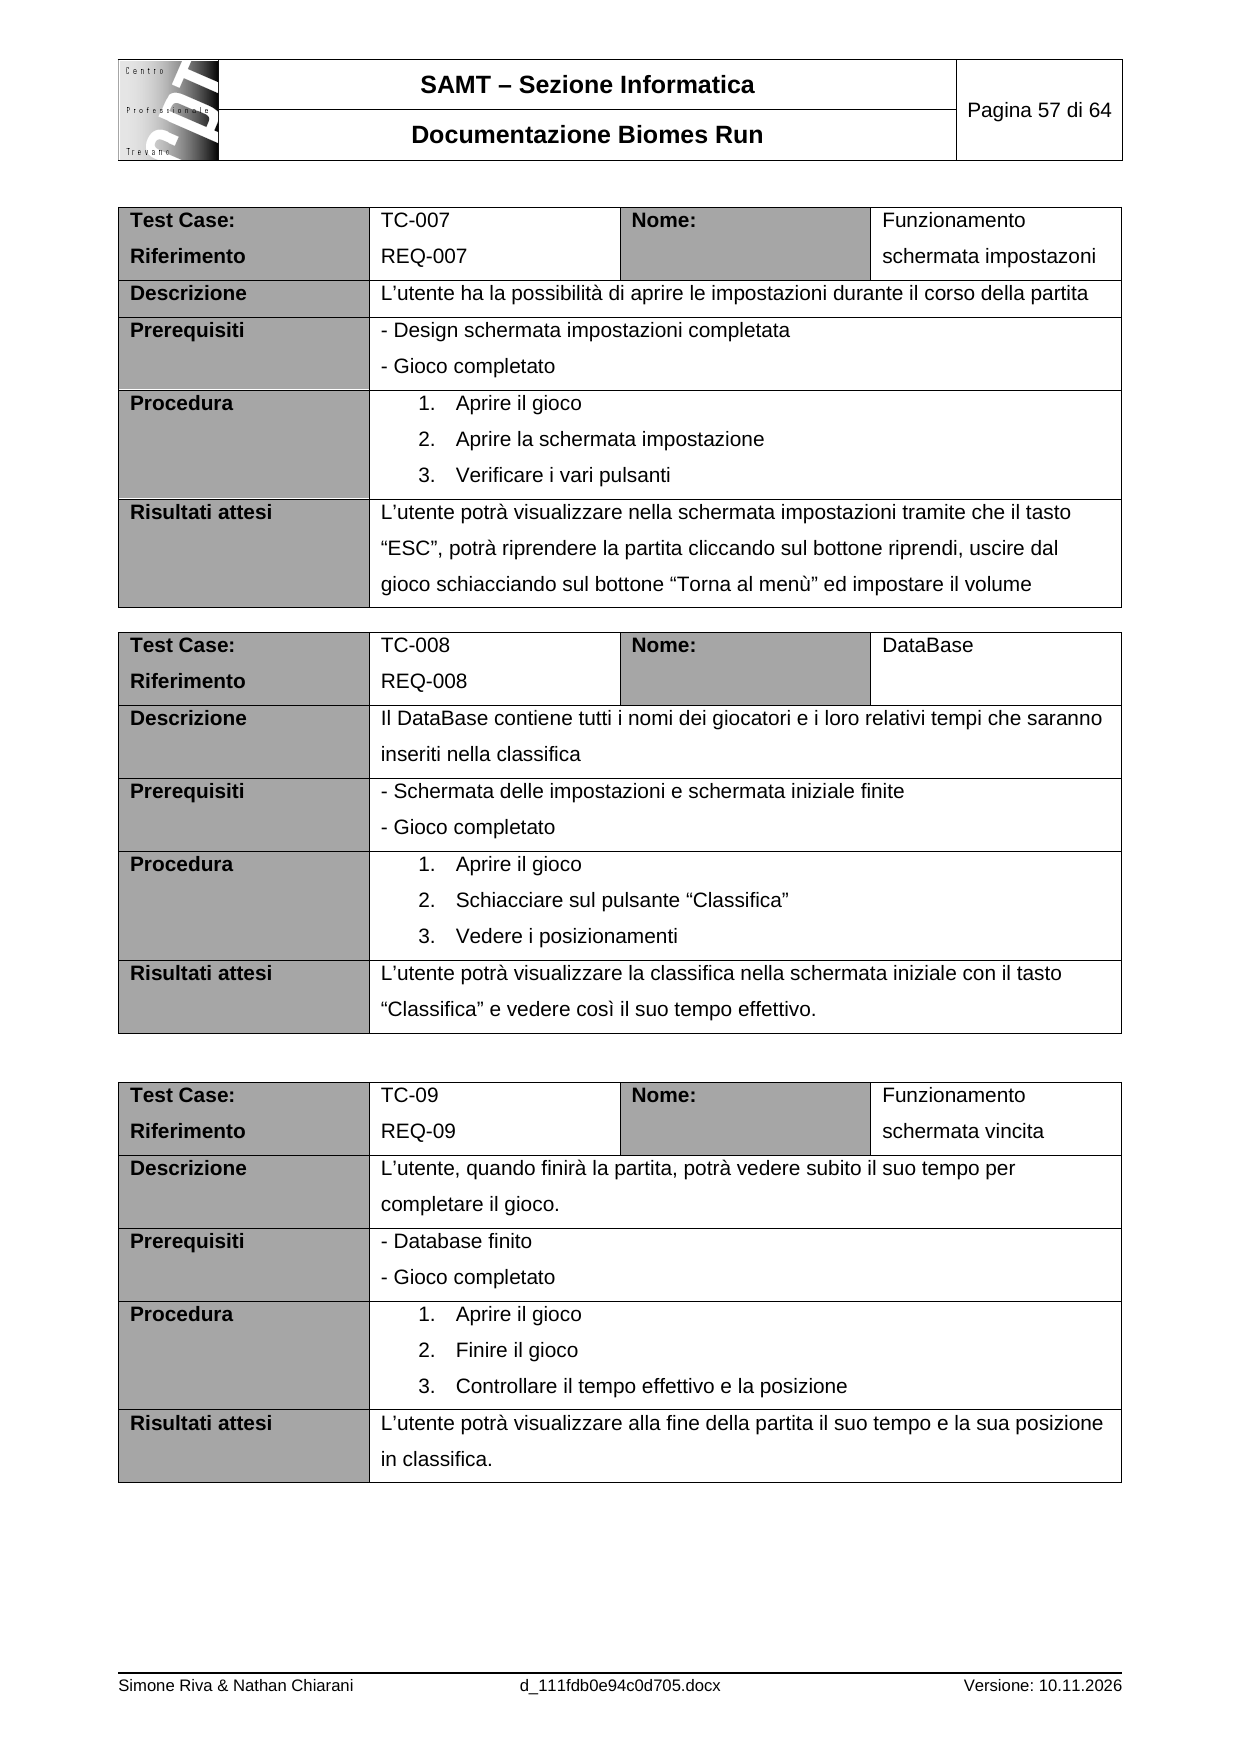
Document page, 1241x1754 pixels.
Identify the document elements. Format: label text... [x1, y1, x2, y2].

table_cell Aprire il gioco Schiacciare sul pulsante “Classifica” Vedere i posizionamenti [370, 852, 1121, 960]
table_header DataBase [871, 633, 1121, 705]
table_cell Aprire il gioco Aprire la schermata impostazione Verificare i vari pulsanti [370, 391, 1121, 498]
table_cell Descrizione [119, 281, 369, 317]
table_header Test Case: Riferimento [119, 1083, 369, 1155]
table_cell Procedura [119, 391, 369, 498]
table_header Test Case: Riferimento [119, 633, 369, 705]
table_cell L’utente potrà visualizzare alla fine della partita il suo tempo e la sua posizione in classifica. [370, 1410, 1121, 1482]
picture [118, 60, 219, 160]
table_cell Descrizione [119, 1156, 369, 1228]
table_header TC-007 REQ-007 [370, 208, 620, 280]
table_cell L’utente potrà visualizzare la classifica nella schermata iniziale con il tasto “Classifica” e vedere così il suo tempo effettivo. [370, 961, 1121, 1033]
table_header Nome: [621, 633, 870, 705]
table_cell Prerequisiti [119, 318, 369, 389]
table_cell Risultati attesi [119, 1410, 369, 1482]
table_cell - Design schermata impostazioni completata - Gioco completato [370, 318, 1121, 389]
table_cell - Database finito - Gioco completato [370, 1229, 1121, 1301]
table_cell L’utente potrà visualizzare nella schermata impostazioni tramite che il tasto “ESC”, potrà riprendere la partita cliccando sul bottone riprendi, uscire dal gioco schiacciando sul bottone “Torna al menù” ed impostare il volume [370, 500, 1121, 607]
table_header Test Case: Riferimento [119, 208, 369, 280]
table_header Funzionamento schermata vincita [871, 1083, 1121, 1155]
table_header TC-09 REQ-09 [370, 1083, 620, 1155]
table_cell Prerequisiti [119, 779, 369, 851]
table_cell Procedura [119, 1302, 369, 1409]
table_header Nome: [621, 208, 870, 280]
table_cell - Schermata delle impostazioni e schermata iniziale finite - Gioco completato [370, 779, 1121, 851]
table_cell Prerequisiti [119, 1229, 369, 1301]
table_cell Aprire il gioco Finire il gioco Controllare il tempo effettivo e la posizione [370, 1302, 1121, 1409]
table_cell Risultati attesi [119, 500, 369, 607]
table_header TC-008 REQ-008 [370, 633, 620, 705]
table_cell Descrizione [119, 706, 369, 778]
table_cell Procedura [119, 852, 369, 960]
table_cell Risultati attesi [119, 961, 369, 1033]
table_header Funzionamento schermata impostazoni [871, 208, 1121, 280]
table_cell L’utente ha la possibilità di aprire le impostazioni durante il corso della partita [370, 281, 1121, 317]
table_header Nome: [621, 1083, 870, 1155]
table_cell Il DataBase contiene tutti i nomi dei giocatori e i loro relativi tempi che saranno inseriti nella classifica [370, 706, 1121, 778]
table_cell L’utente, quando finirà la partita, potrà vedere subito il suo tempo per completare il gioco. [370, 1156, 1121, 1228]
